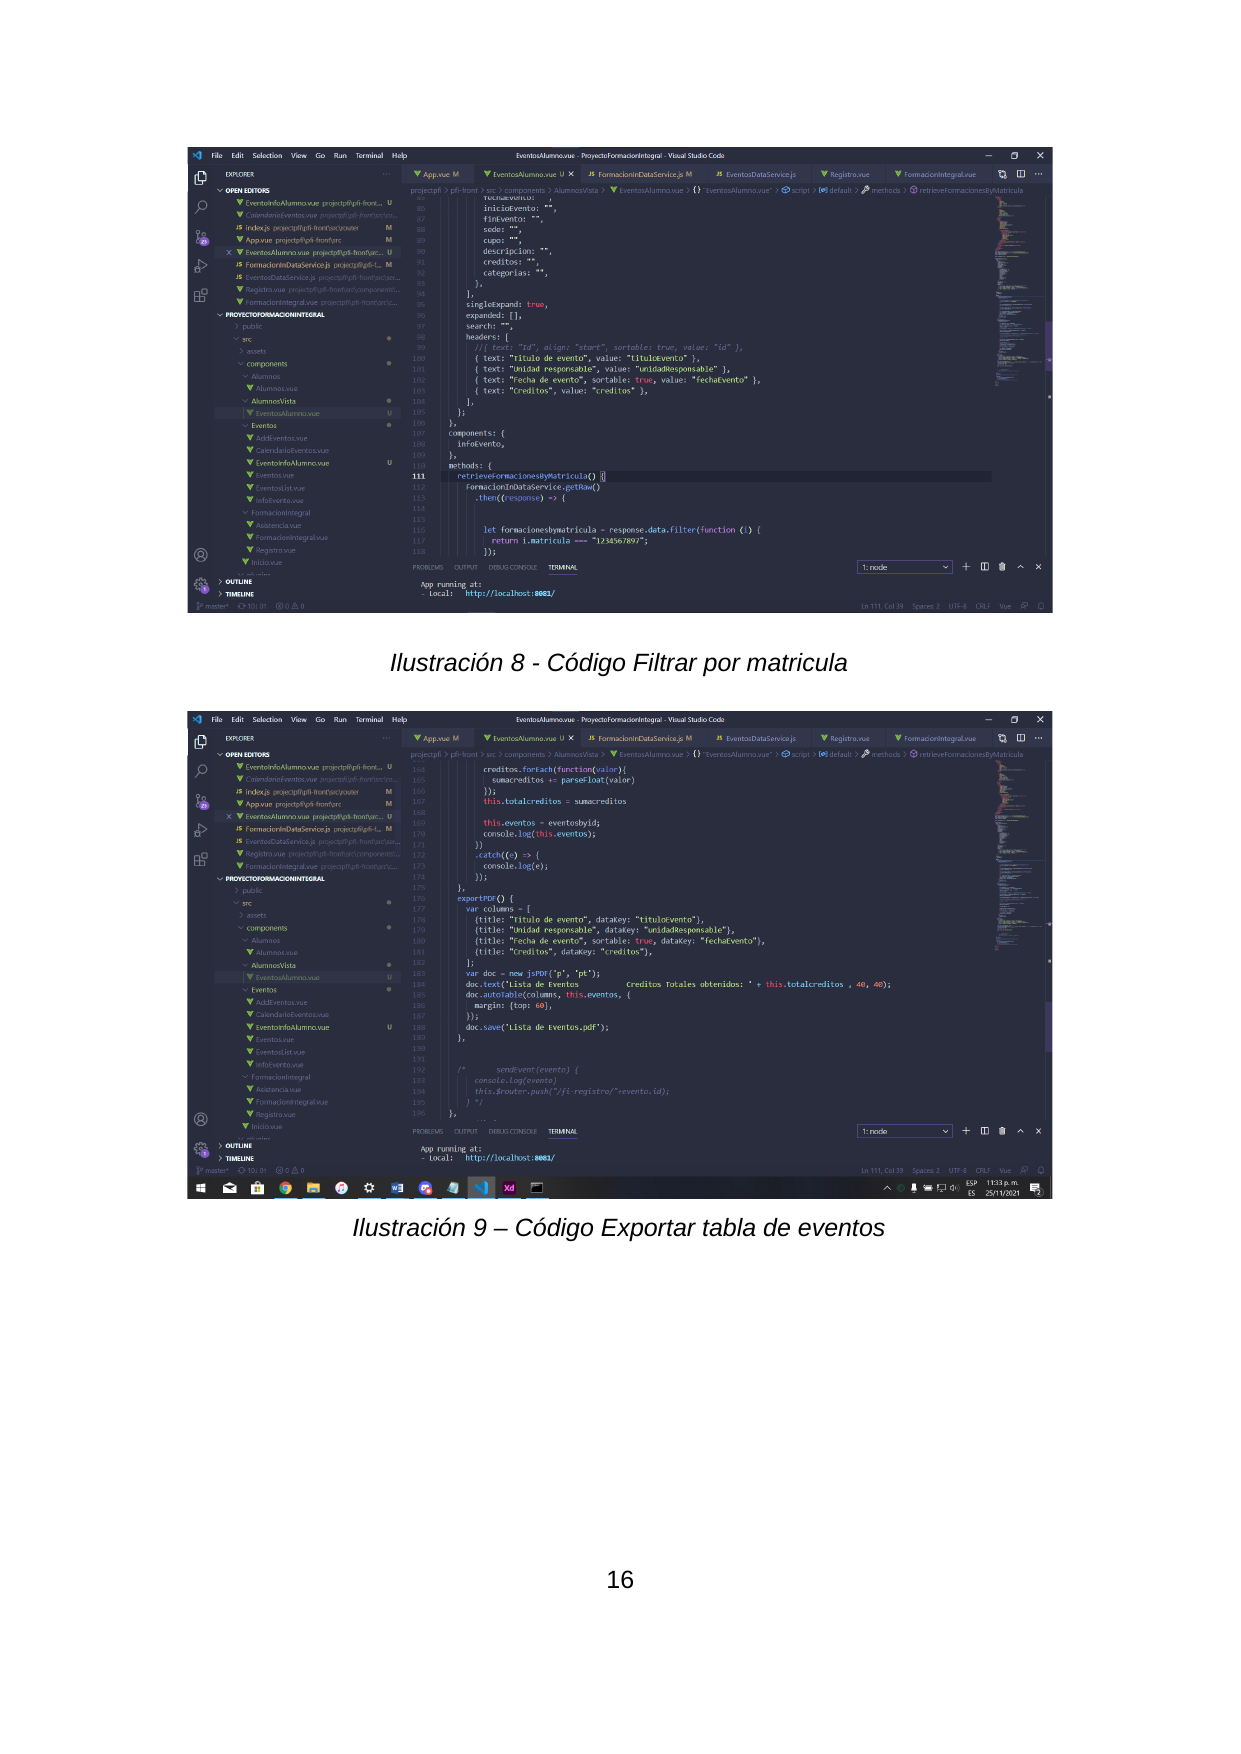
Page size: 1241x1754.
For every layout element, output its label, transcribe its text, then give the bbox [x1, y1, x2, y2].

text Ilustración 9 – Código Exportar tabla de eventos [187, 1213, 1053, 1242]
picture [187, 147, 1053, 613]
picture [187, 711, 1053, 1199]
text Ilustración 8 - Código Filtrar por matricula [187, 648, 1053, 677]
